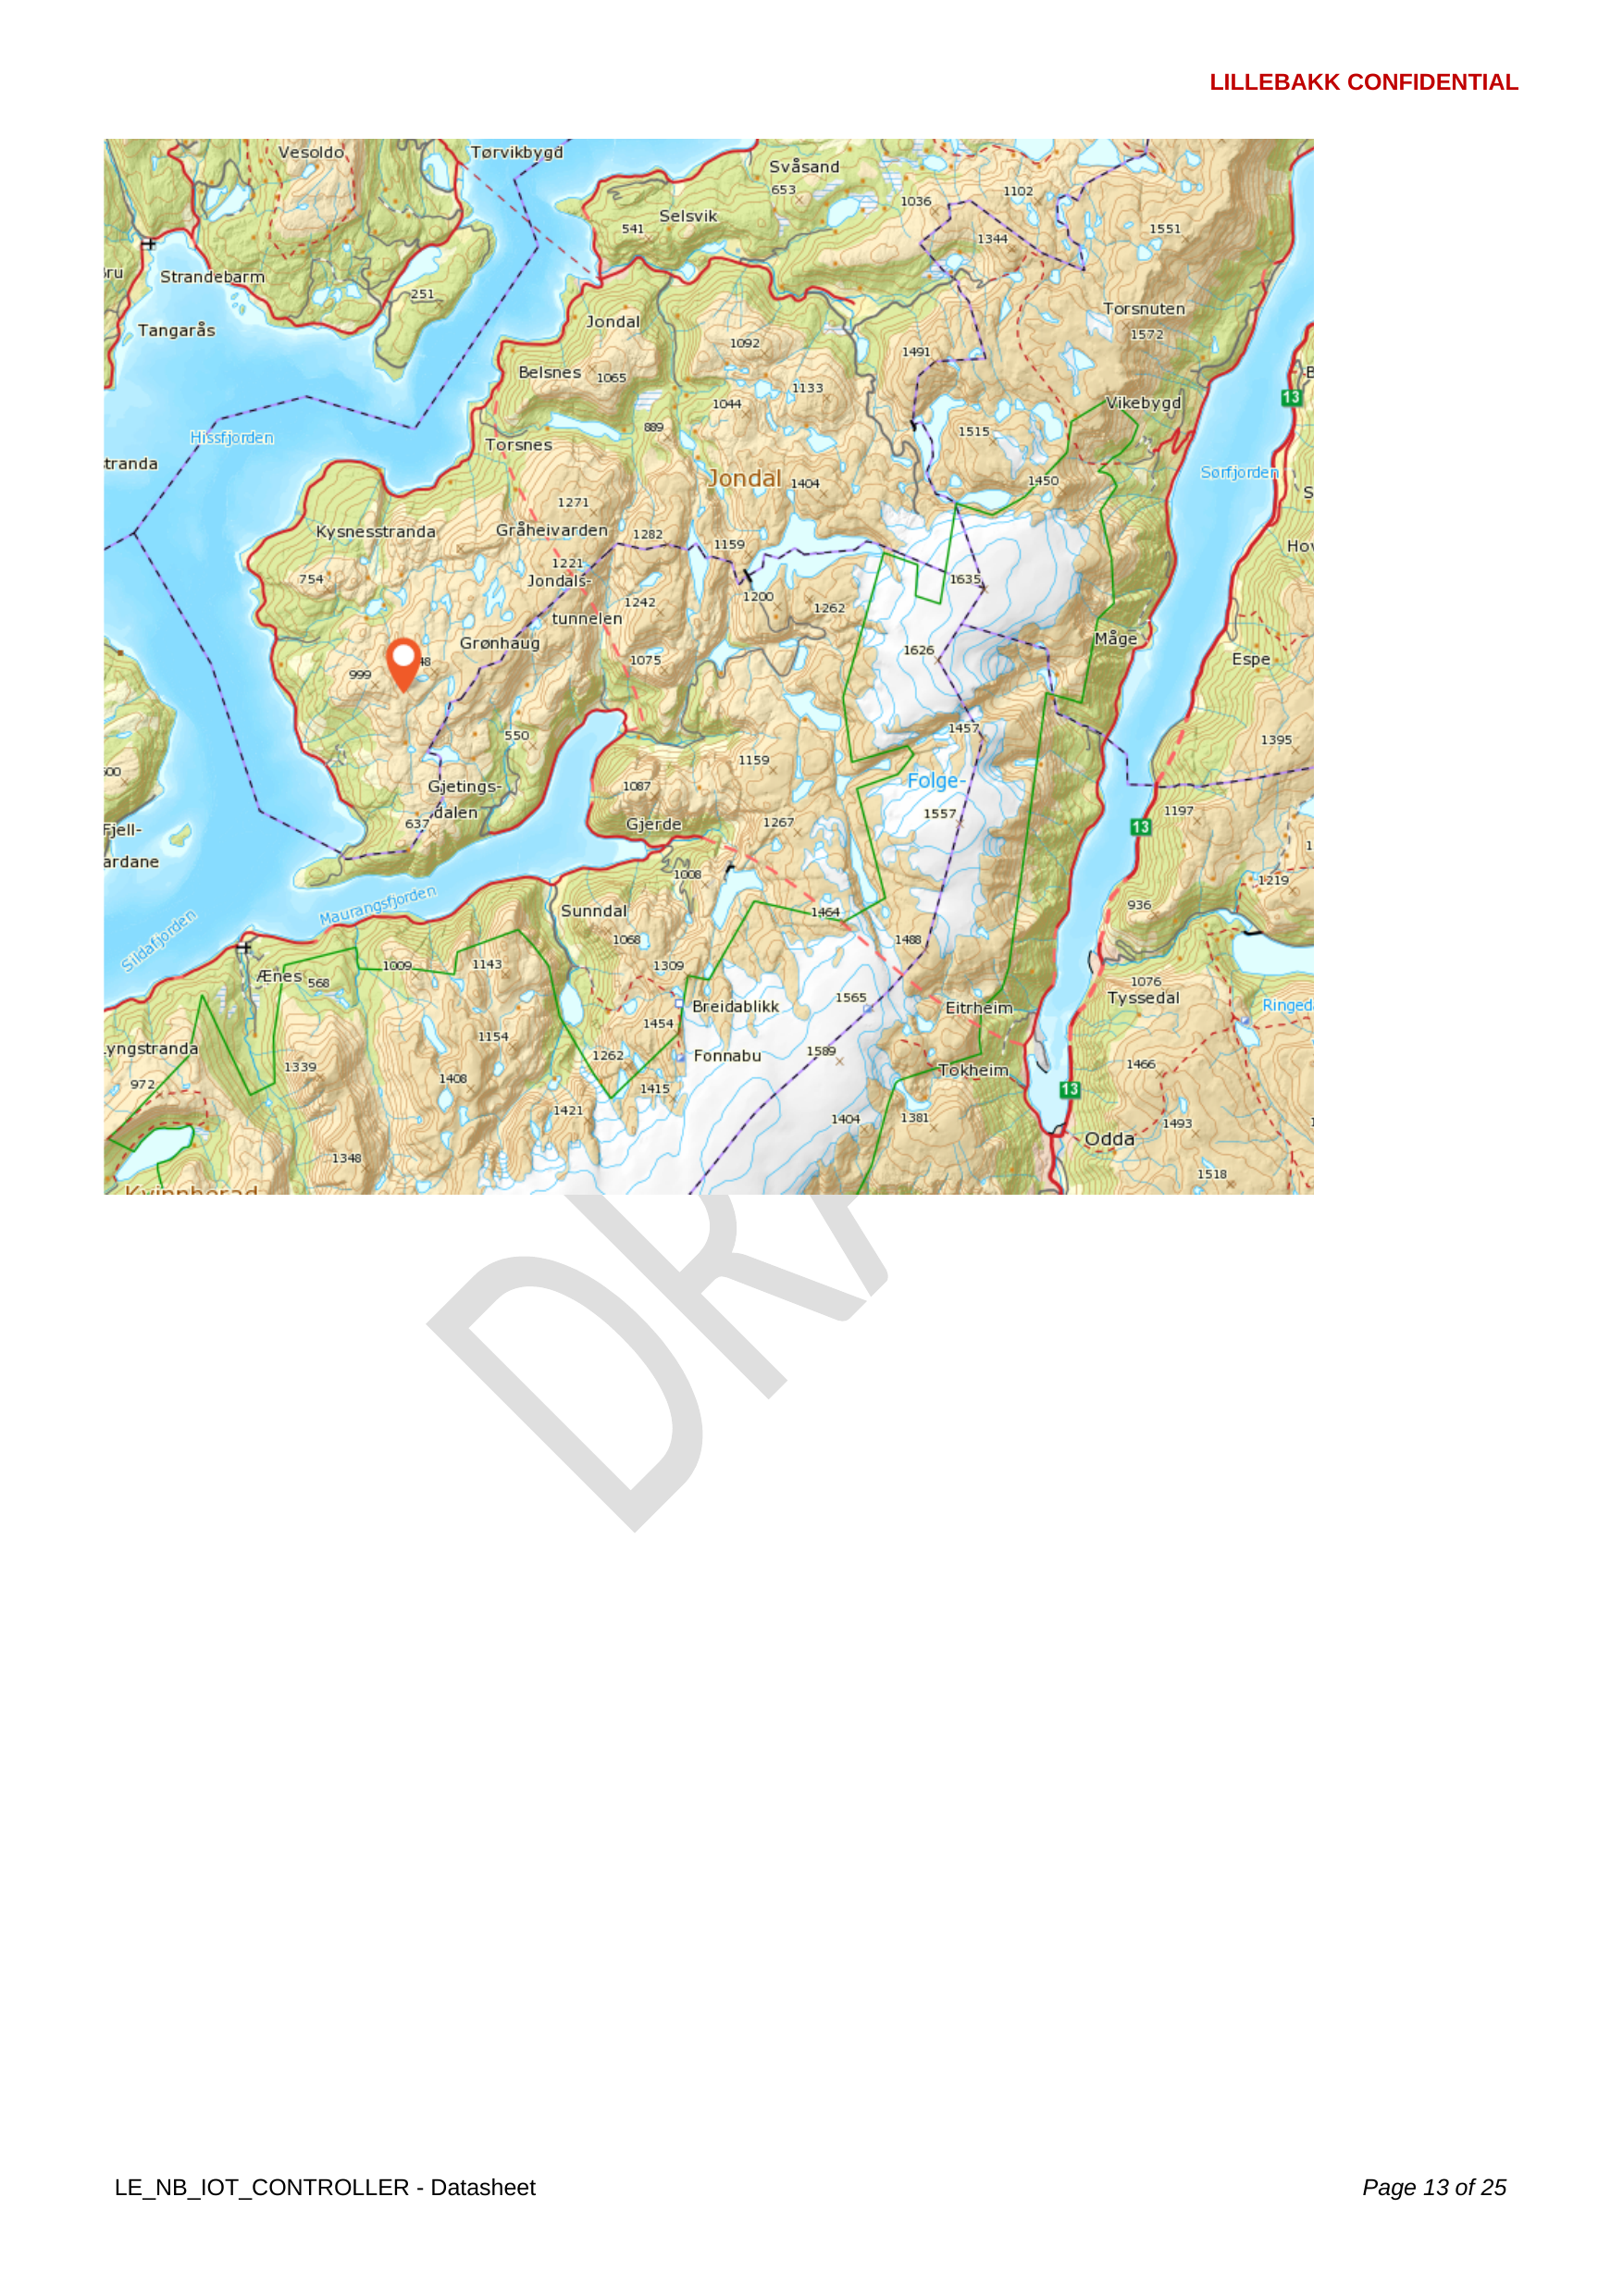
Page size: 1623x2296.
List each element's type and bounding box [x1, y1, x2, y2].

picture [104, 139, 1314, 1195]
